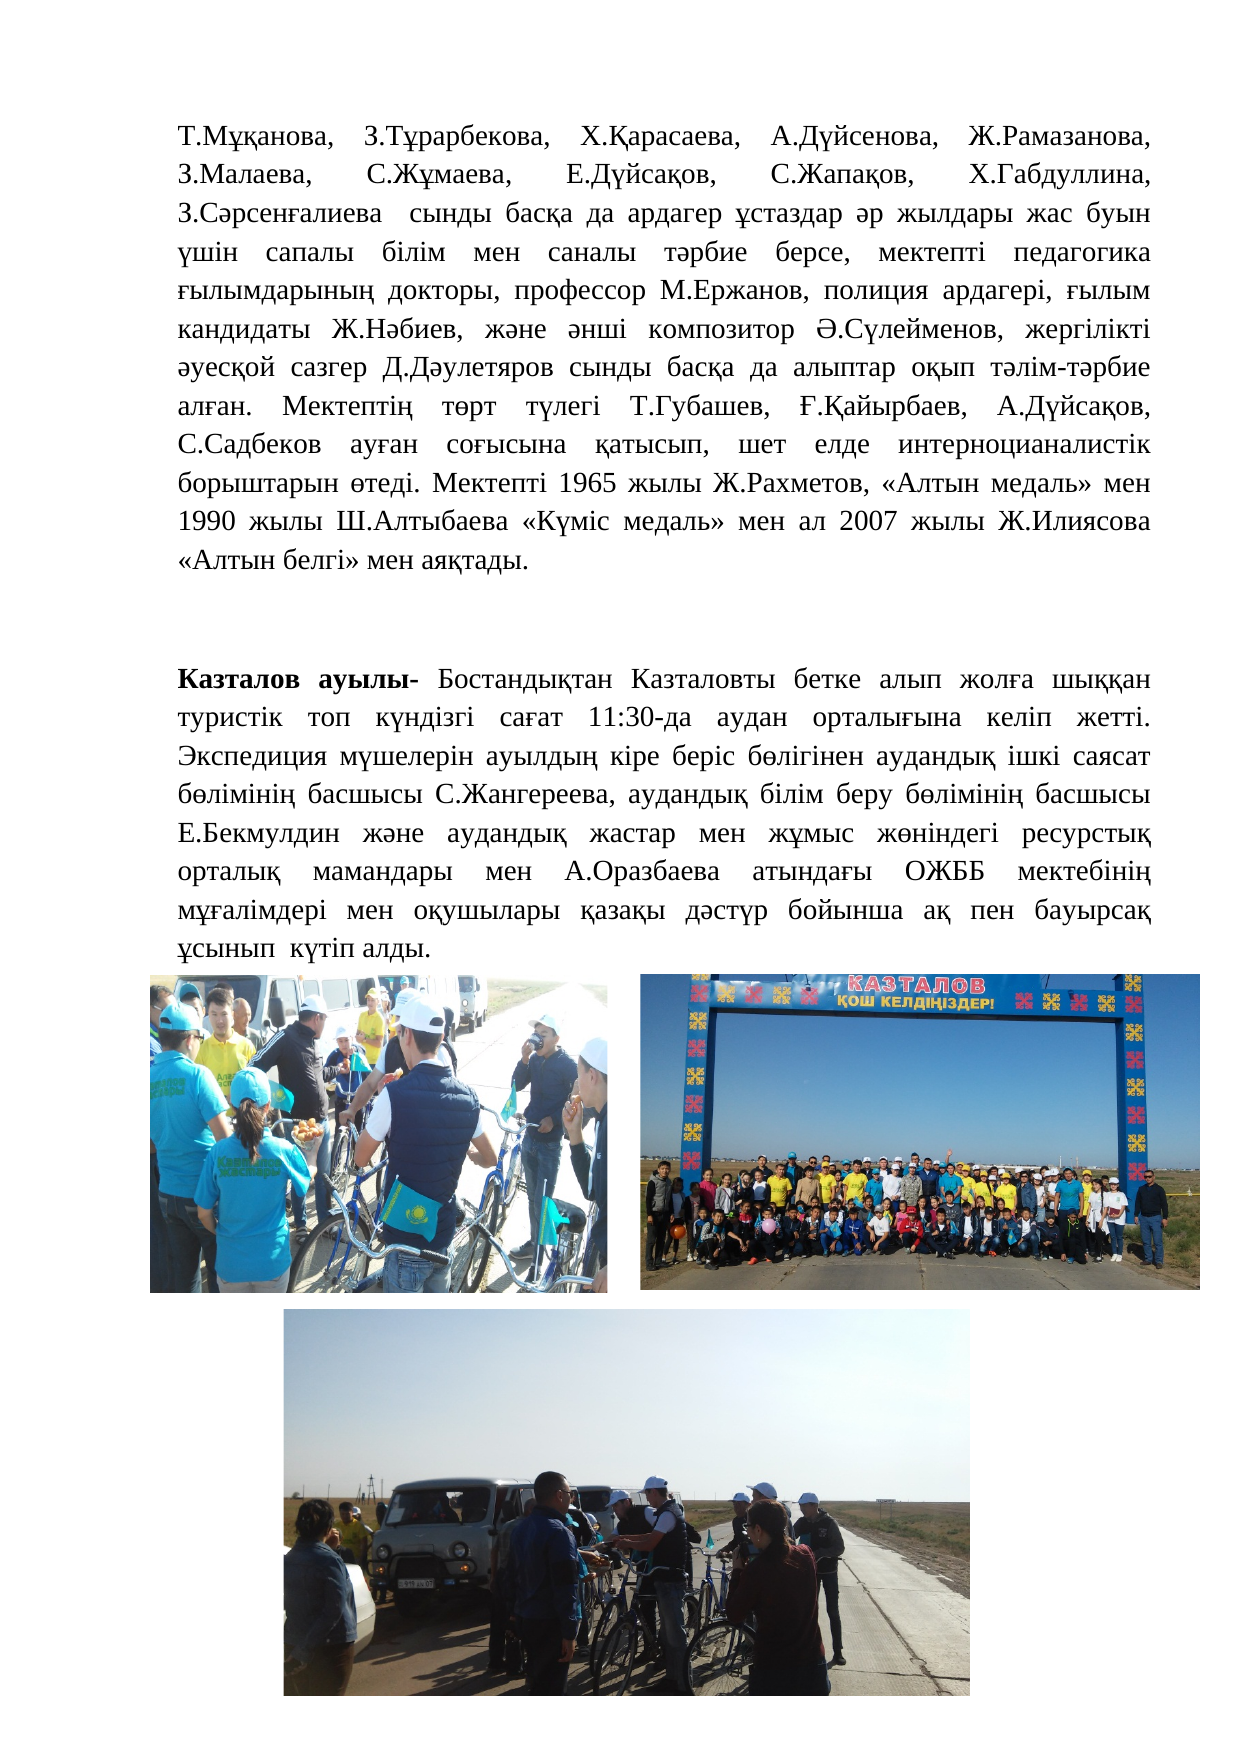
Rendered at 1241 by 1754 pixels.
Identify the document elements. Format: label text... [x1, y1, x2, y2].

picture [640, 974, 1200, 1290]
text Казталов ауылы- Бостандықтан Казталовты бетке алып жолға шыққан туристік топ күндізгі сағат 11:30-да аудан орталығына келіп жетті. Экспедиция мүшелерін ауылдың кіре беріс бөлігінен аудандық ішкі саясат бөлімінің басшысы С.Жангереева, аудандық білім беру бөлімінің басшысы Е.Бекмулдин және аудандық жастар мен жұмыс жөніндегі ресурстық орталық мамандары мен А.Оразбаева атындағы ОЖББ мектебінің мұғалімдері мен оқушылары қазақы дәстүр бойынша ақ пен бауырсақ ұсынып күтіп алды. [177, 661, 1152, 964]
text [177, 118, 1152, 576]
picture [150, 975, 608, 1293]
picture [283, 1309, 970, 1696]
